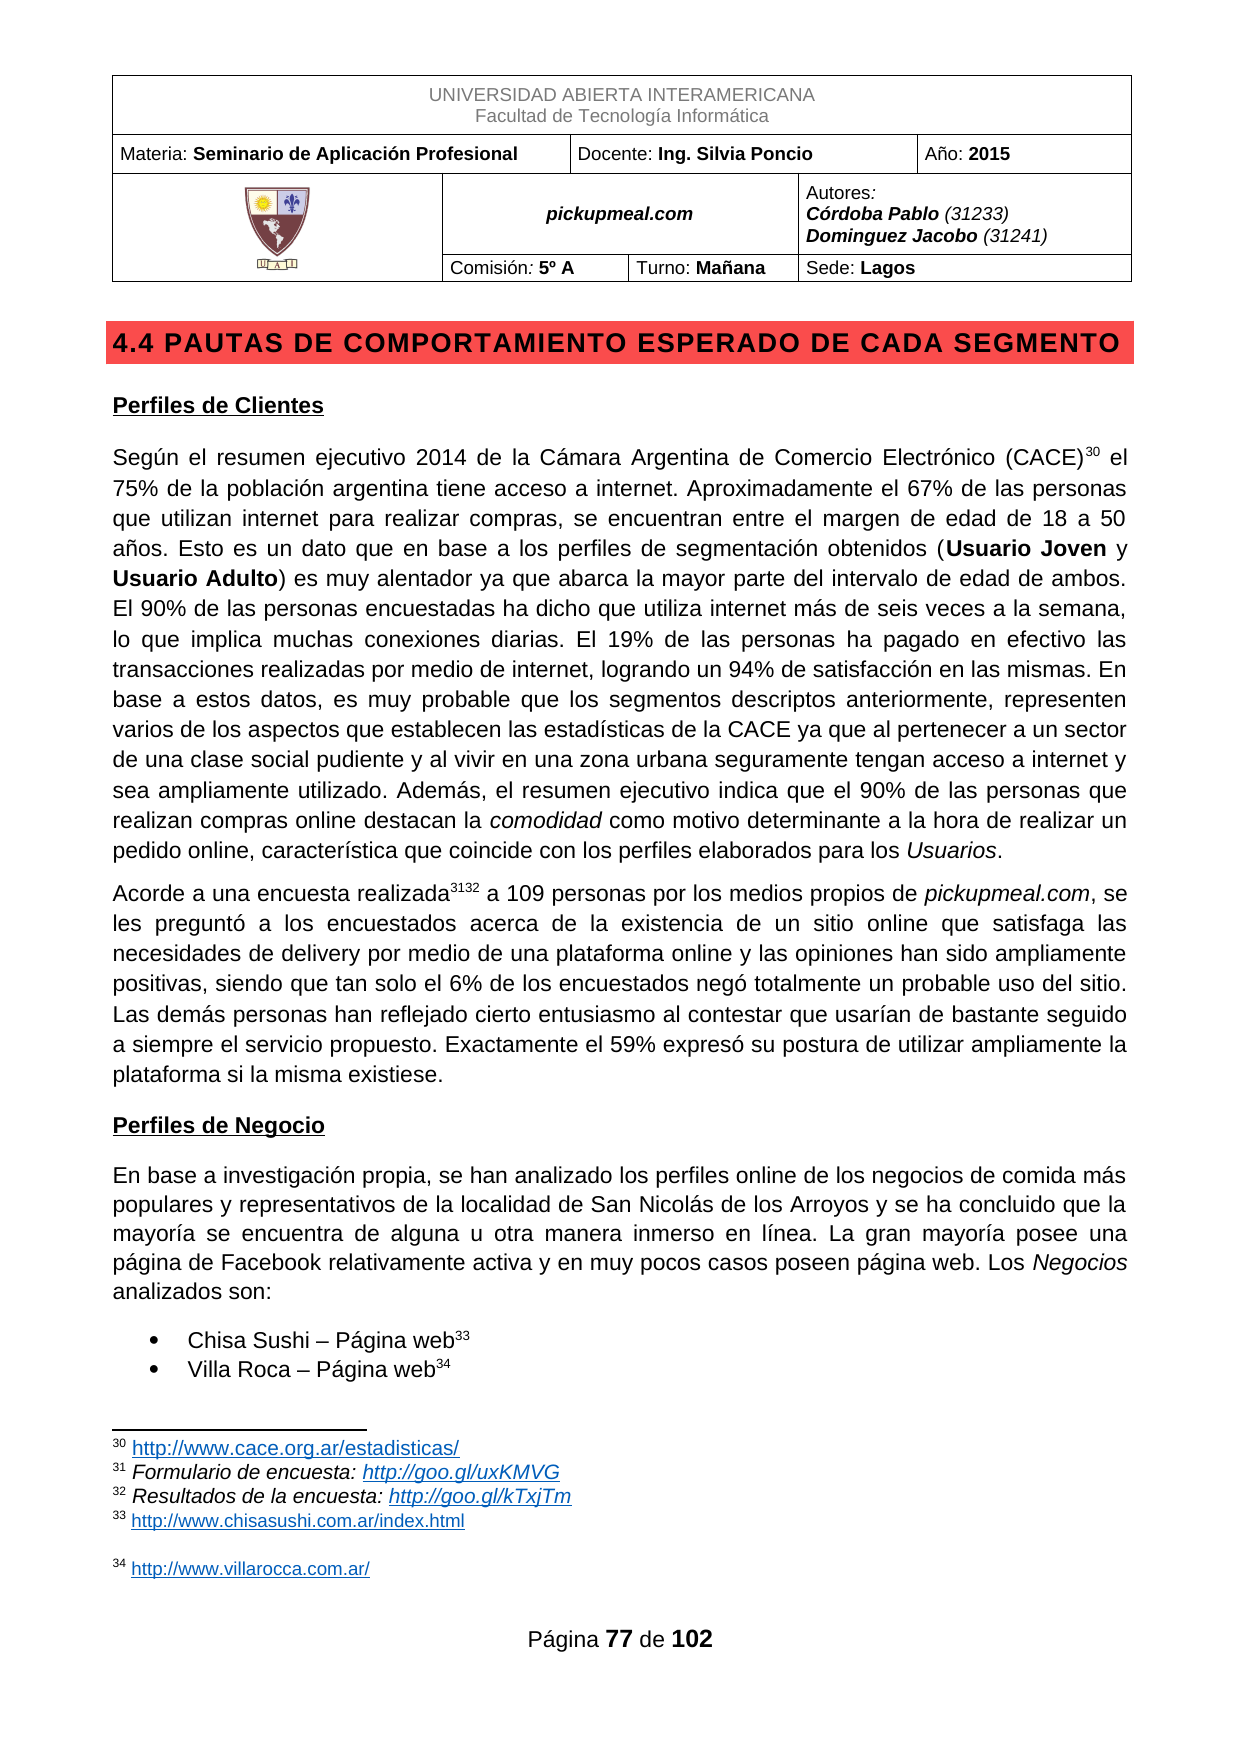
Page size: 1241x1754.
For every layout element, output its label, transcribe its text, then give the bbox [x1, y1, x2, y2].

picture [230, 182, 325, 273]
text Acorde a una encuesta realizada a 109 personas por los medios propios de pickupmeal.com, se les preguntó a los encuestados acerca de la existencia de un sitio online que satisfaga las necesidades de delivery por medio de una plataforma online y las opiniones han sido ampliamente positivas, siendo que tan solo el 6% de los encuestados negó totalmente un probable uso del sitio. Las demás personas han reflejado cierto entusiasmo al contestar que usarían de bastante seguido a siempre el servicio propuesto. Exactamente el 59% expresó su postura de utilizar ampliamente la plataforma si la misma existiese. [112, 880, 1128, 1087]
text Según el resumen ejecutivo 2014 de la Cámara Argentina de Comercio Electrónico (CACE) el 75% de la población argentina tiene acceso a internet. Aproximadamente el 67% de las personas que utilizan internet para realizar compras, se encuentran entre el margen de edad de 18 a 50 años. Esto es un dato que en base a los perfiles de segmentación obtenidos (Usuario Joven y Usuario Adulto) es muy alentador ya que abarca la mayor parte del intervalo de edad de ambos. El 90% de las personas encuestadas ha dicho que utiliza internet más de seis veces a la semana, lo que implica muchas conexiones diarias. El 19% de las personas ha pagado en efectivo las transacciones realizadas por medio de internet, logrando un 94% de satisfacción en las mismas. En base a estos datos, es muy probable que los segmentos descriptos anteriormente, representen varios de los aspectos que establecen las estadísticas de la CACE ya que al pertenecer a un sector de una clase social pudiente y al vivir en una zona urbana seguramente tengan acceso a internet y sea ampliamente utilizado. Además, el resumen ejecutivo indica que el 90% de las personas que realizan compras online destacan la comodidad como motivo determinante a la hora de realizar un pedido online, característica que coincide con los perfiles elaborados para los Usuarios. [112, 444, 1128, 863]
text Perfiles de Negocio [112, 1112, 1128, 1138]
subtitle 4.4 Pautas de comportamiento esperado de cada segmento [113, 327, 1128, 358]
list Chisa Sushi – Página web [150, 1327, 1128, 1354]
list Villa Roca – Página web [150, 1356, 1128, 1383]
text Perfiles de Clientes [112, 392, 1128, 419]
text En base a investigación propia, se han analizado los perfiles online de los negocios de comida más populares y representativos de la localidad de San Nicolás de los Arroyos y se ha concluido que la mayoría se encuentra de alguna u otra manera inmerso en línea. La gran mayoría posee una página de Facebook relativamente activa y en muy pocos casos poseen página web. Los Negocios analizados son: [112, 1162, 1128, 1304]
